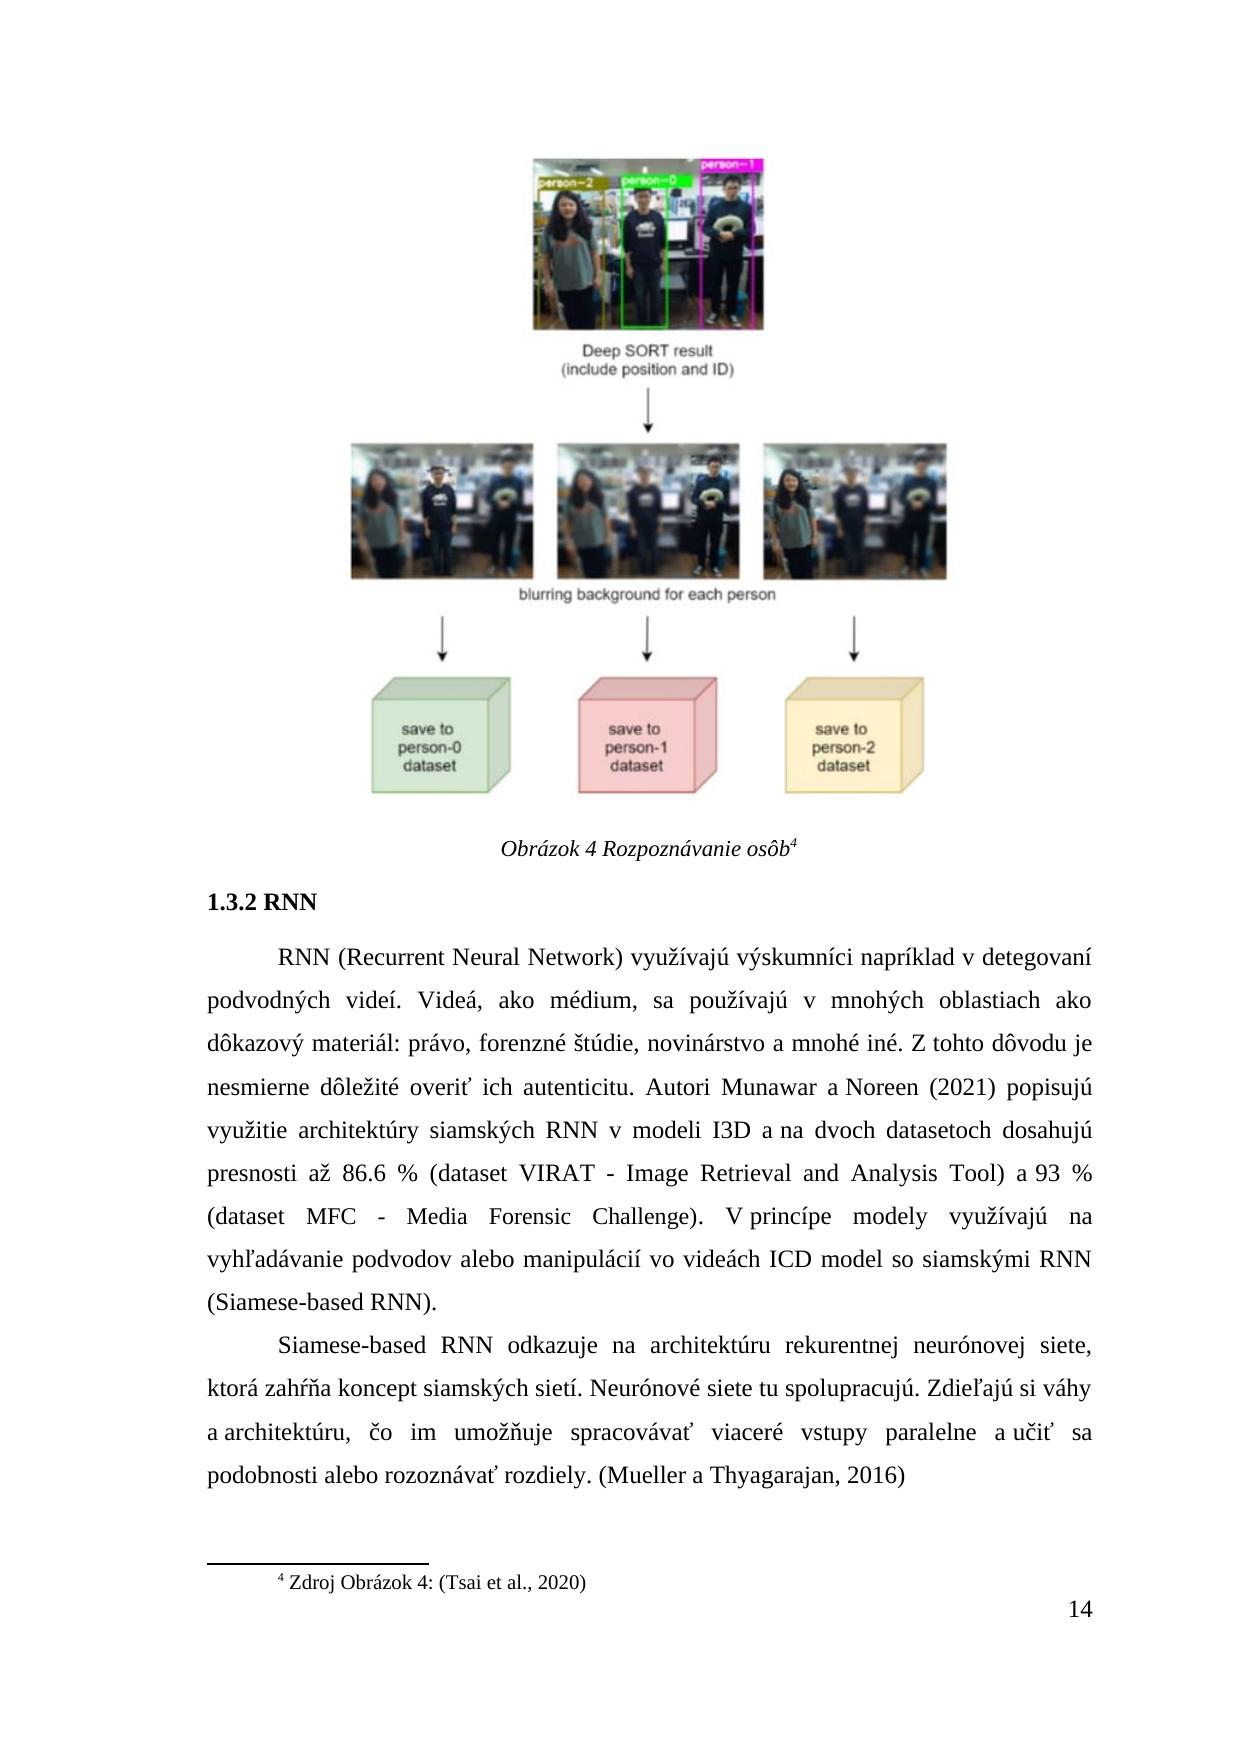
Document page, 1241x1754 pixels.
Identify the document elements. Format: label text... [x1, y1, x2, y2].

text Obrázok 4 Rozpoznávanie osôb [207, 834, 1092, 861]
text RNN (Recurrent Neural Network) využívajú výskumníci napríklad v detegovaní podvodných videí. Videá, ako médium, sa používajú v mnohých oblastiach ako dôkazový materiál: právo, forenzné štúdie, novinárstvo a mnohé iné. Z tohto dôvodu je nesmierne dôležité overiť ich autenticitu. Autori Munawar a Noreen (2021) popisujú využitie architektúry siamských RNN v modeli I3D a na dvoch datasetoch dosahujú presnosti až 86.6 % (dataset VIRAT - Image Retrieval and Analysis Tool) a 93 % (dataset MFC - Media Forensic Challenge). V princípe modely využívajú na vyhľadávanie podvodov alebo manipulácií vo videách ICD model so siamskými RNN (Siamese-based RNN). [207, 942, 1092, 1316]
subtitle 1.3.2 RNN [207, 887, 1092, 915]
picture [341, 147, 959, 808]
text Siamese-based RNN odkazuje na architektúru rekurentnej neurónovej siete, ktorá zahŕňa koncept siamských sietí. Neurónové siete tu spolupracujú. Zdieľajú si váhy a architektúru, čo im umožňuje spracovávať viaceré vstupy paralelne a učiť sa podobnosti alebo rozoznávať rozdiely. (Mueller a Thyagarajan, 2016) [207, 1330, 1092, 1488]
